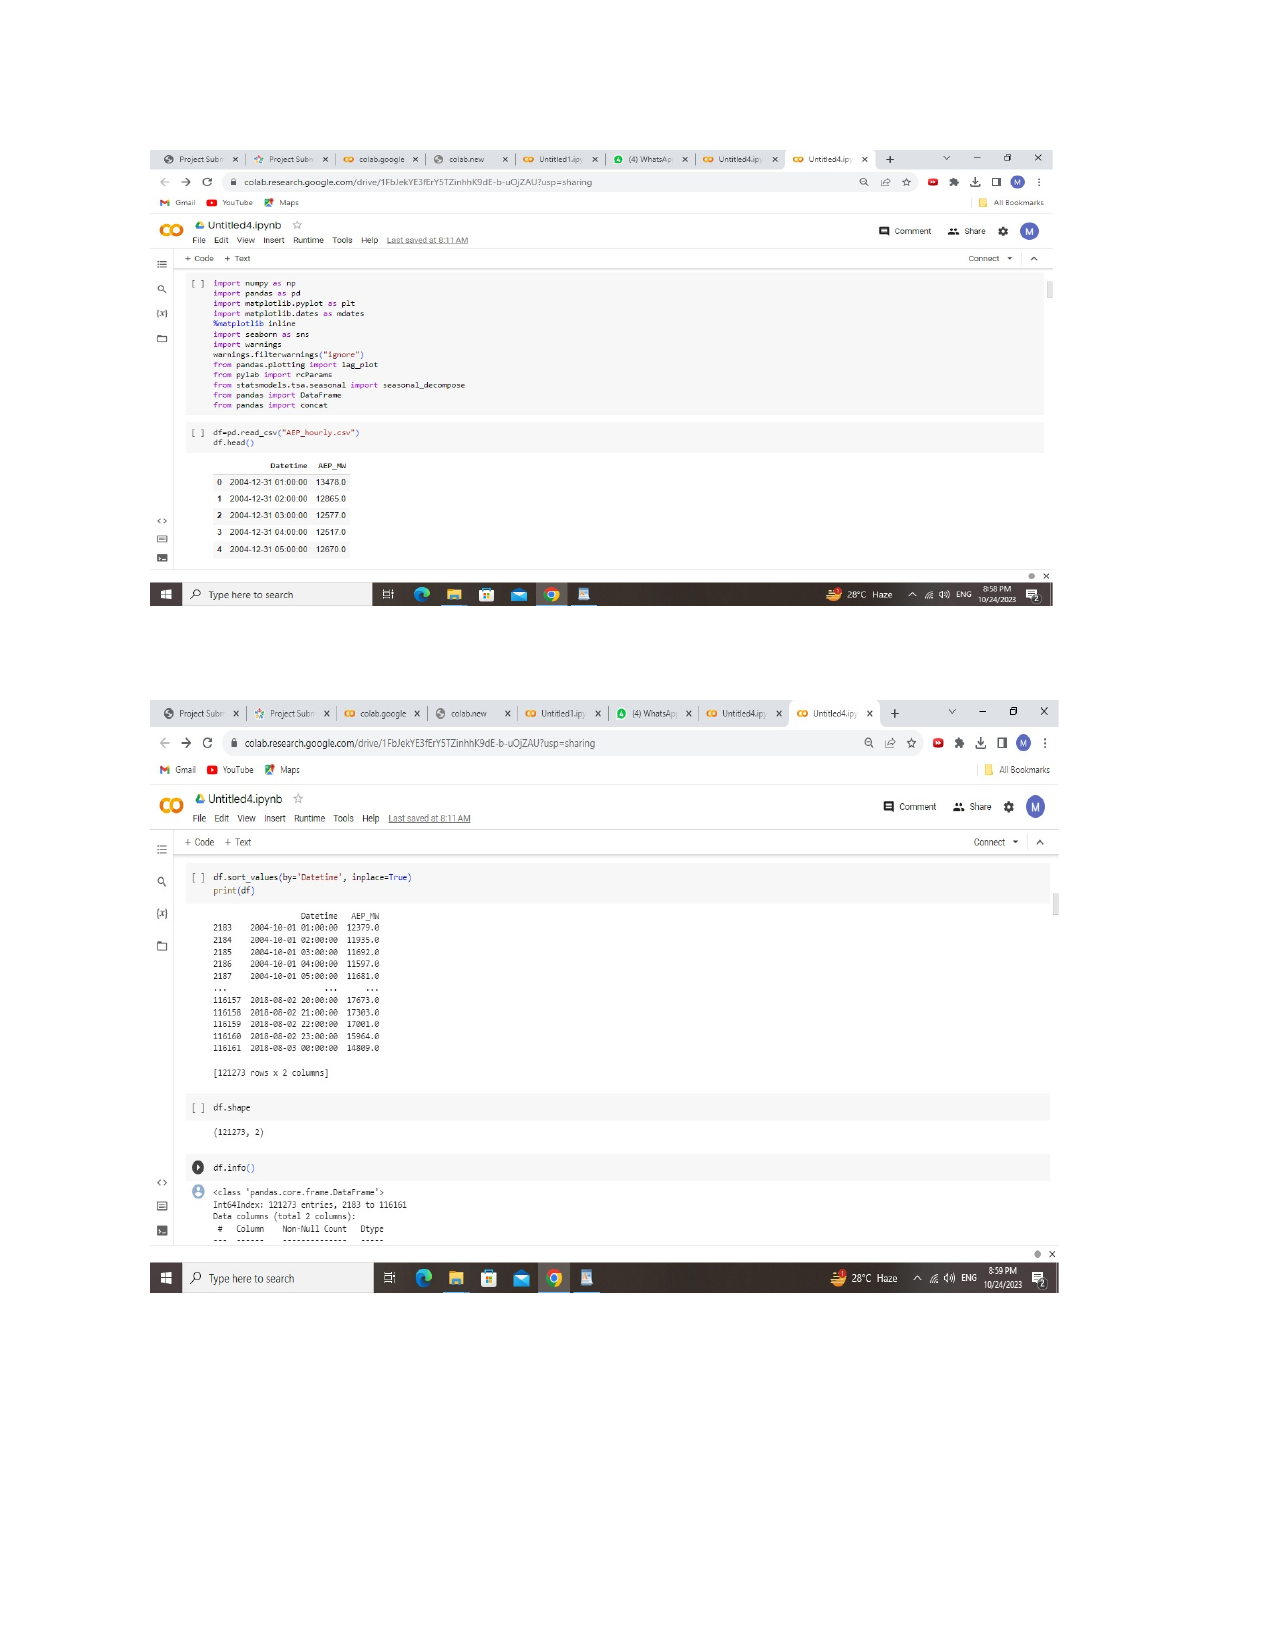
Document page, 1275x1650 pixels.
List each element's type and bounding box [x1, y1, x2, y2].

picture [150, 150, 1053, 606]
picture [150, 700, 1059, 1293]
